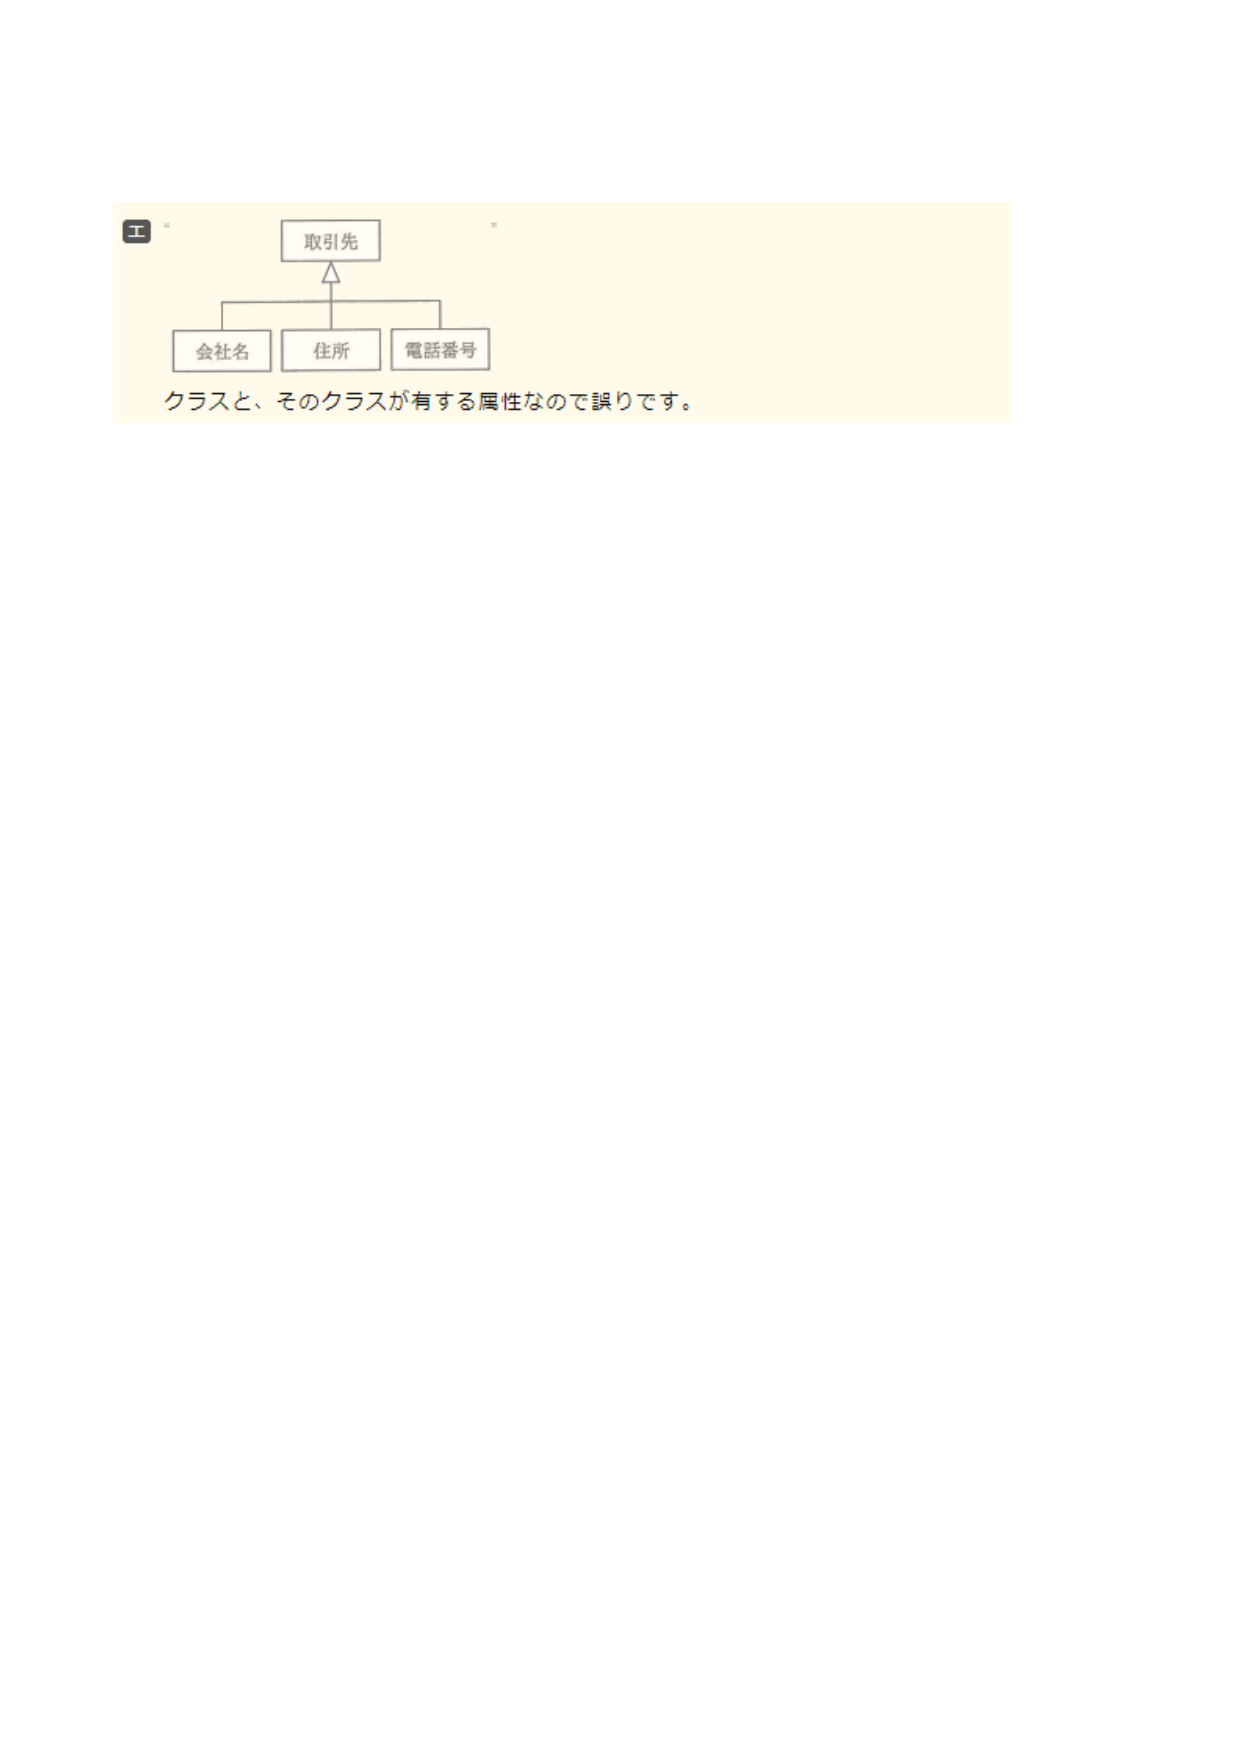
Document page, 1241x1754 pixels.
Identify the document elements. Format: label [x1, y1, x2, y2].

picture [112, 202, 1012, 423]
